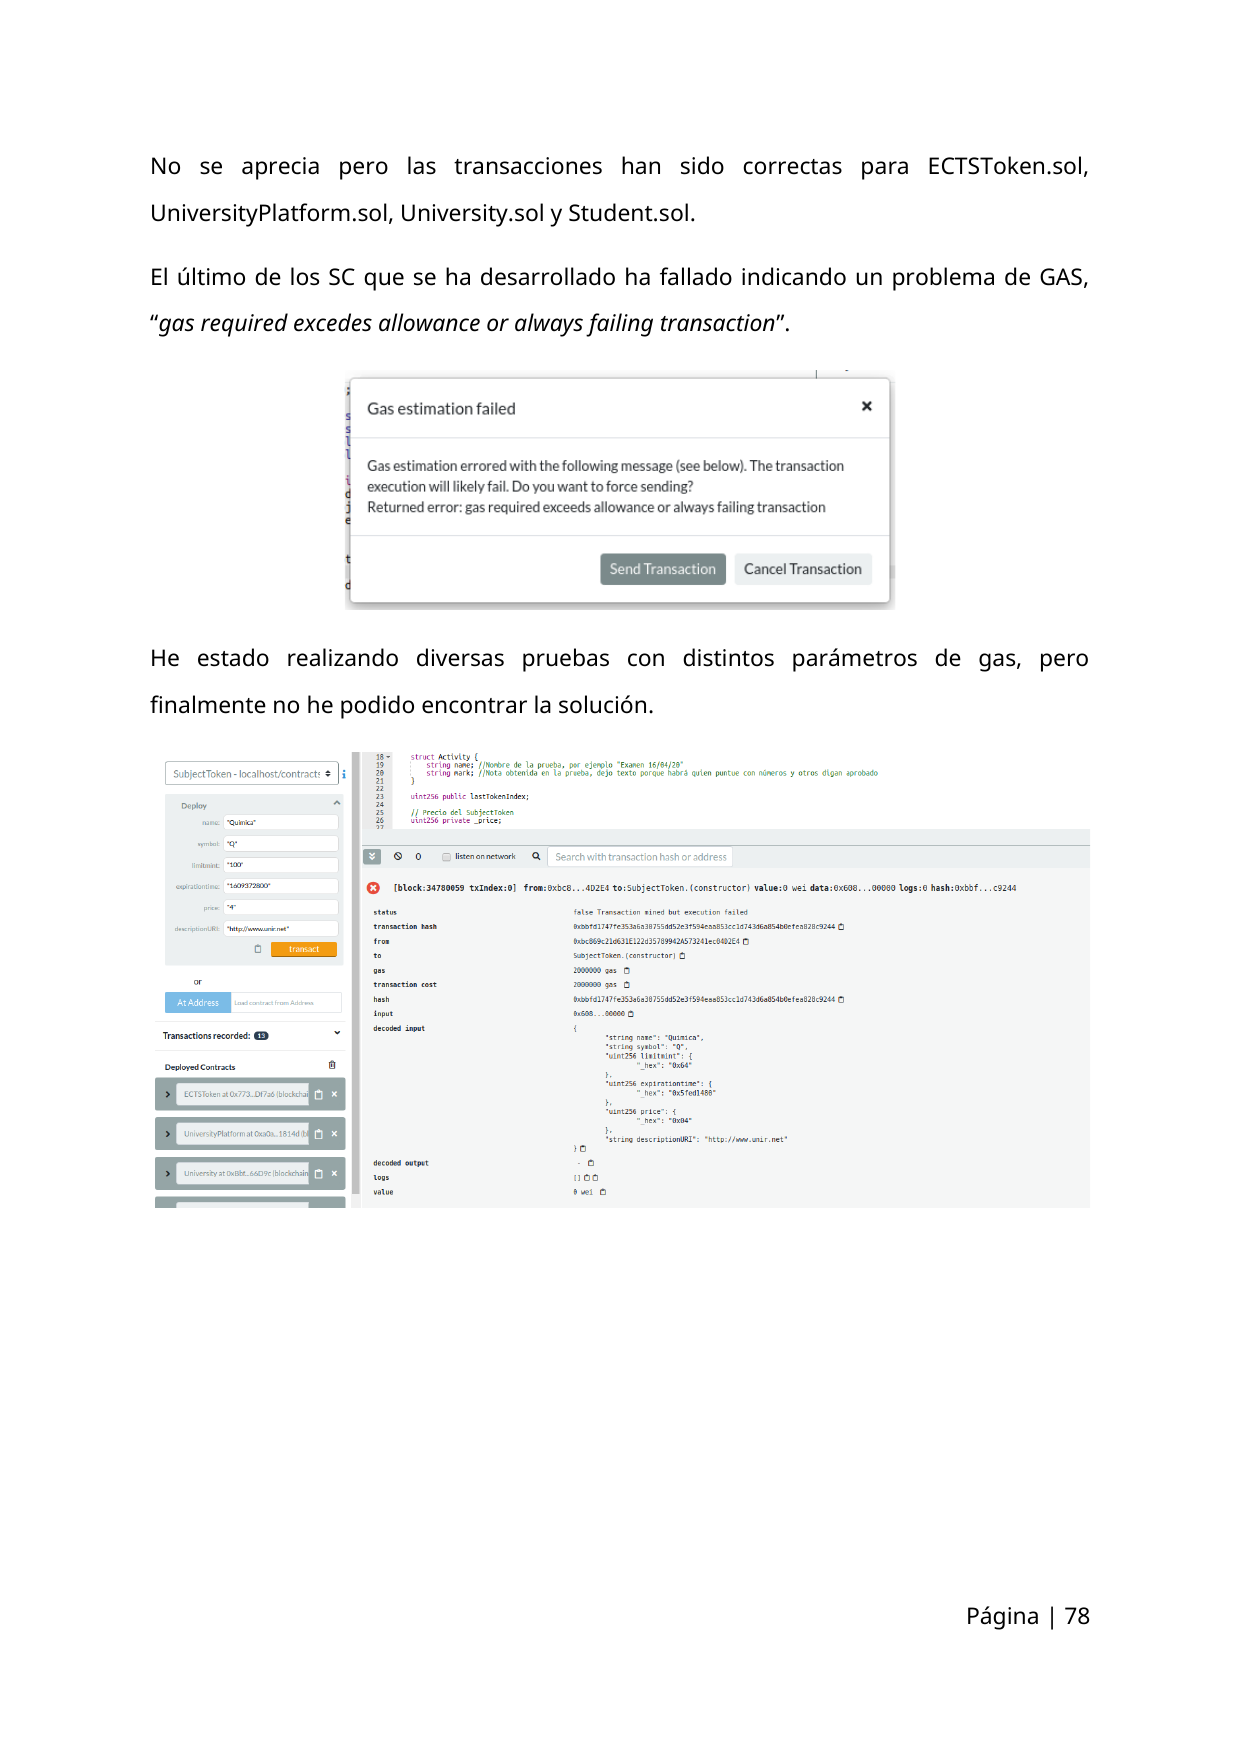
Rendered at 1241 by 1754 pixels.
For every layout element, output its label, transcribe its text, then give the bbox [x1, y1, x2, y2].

text El último de los SC que se ha desarrollado ha fallado indicando un problema de GAS, “gas required excedes allowance or always failing transaction”. [150, 260, 1090, 338]
text No se aprecia pero las transacciones han sido correctas para ECTSToken.sol, UniversityPlatform.sol, University.sol y Student.sol. [150, 150, 1090, 228]
text He estado realizando diversas pruebas con distintos parámetros de gas, pero finalmente no he podido encontrar la solución. [150, 642, 1090, 720]
picture [150, 752, 1091, 1208]
picture [344, 370, 896, 610]
